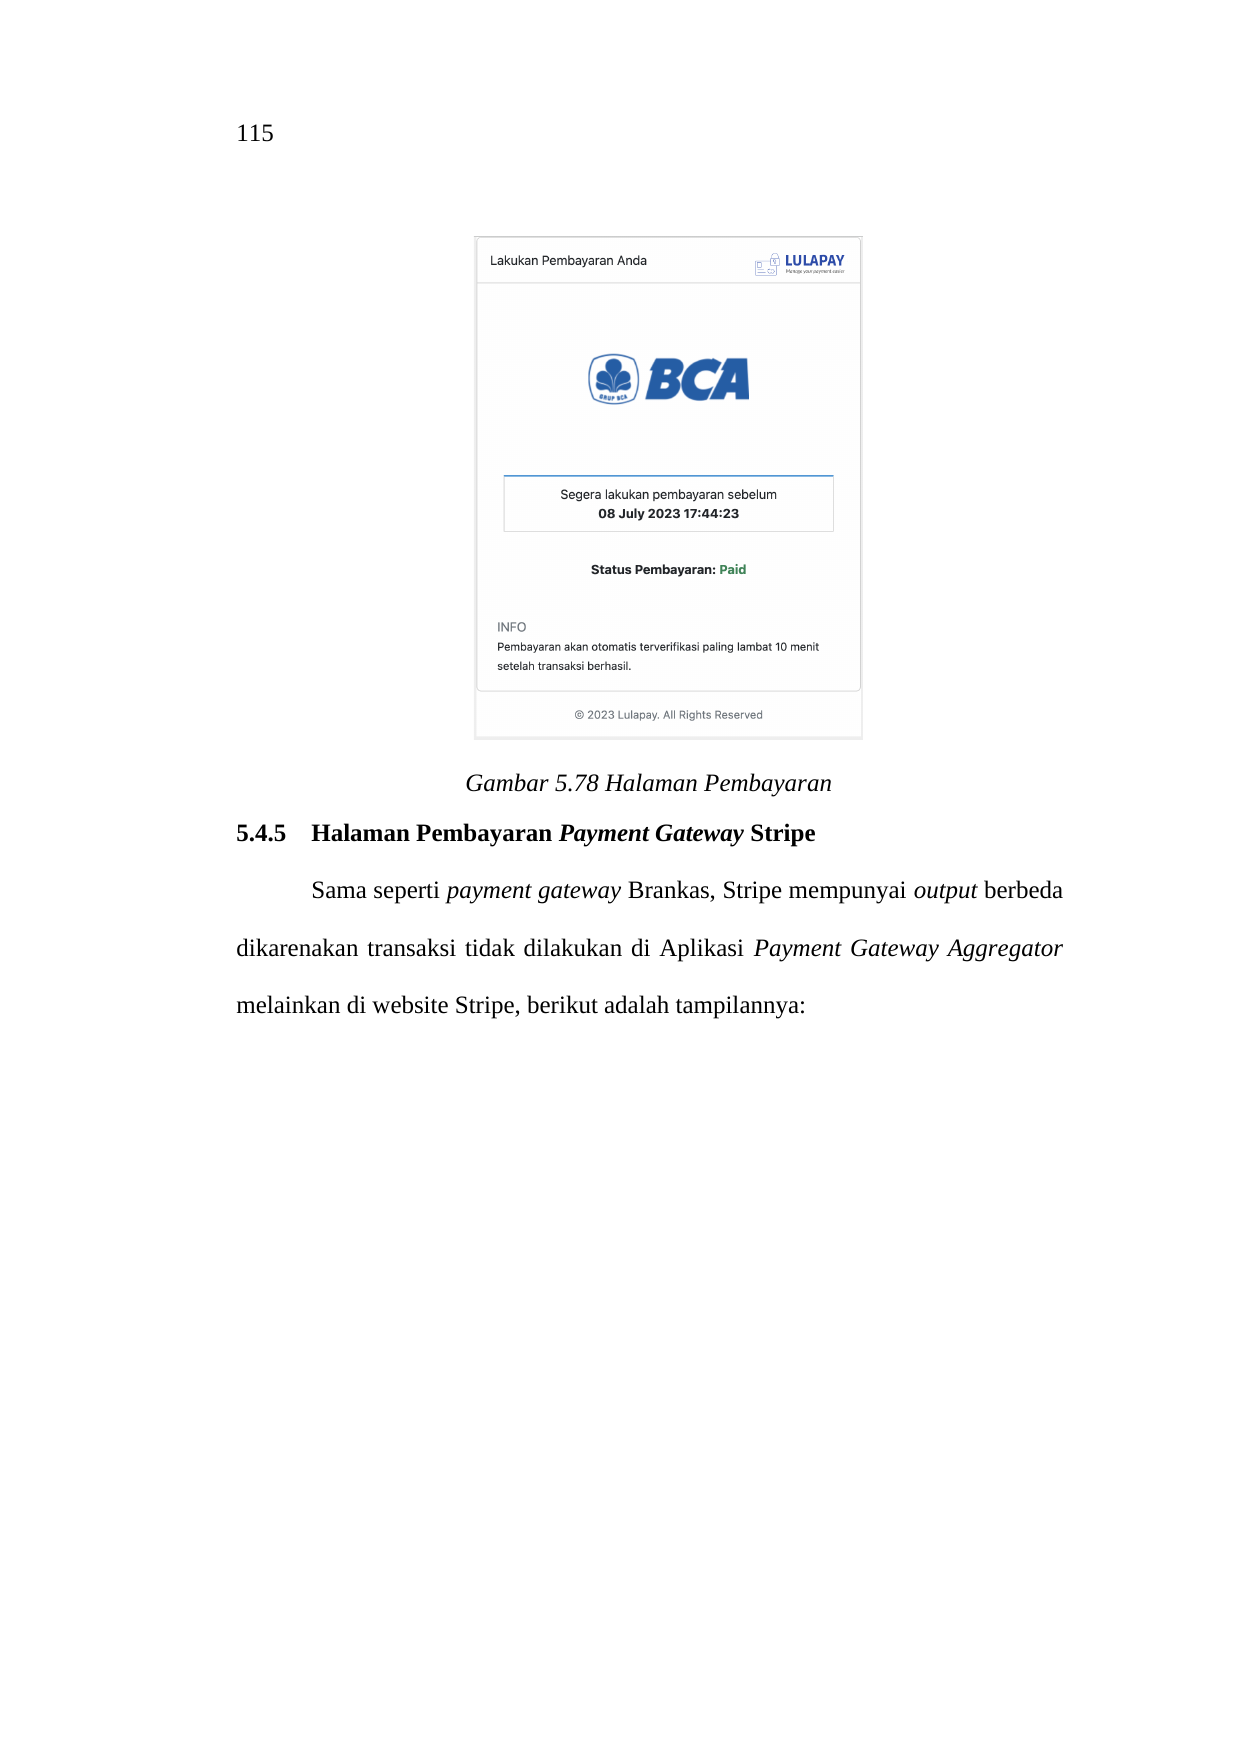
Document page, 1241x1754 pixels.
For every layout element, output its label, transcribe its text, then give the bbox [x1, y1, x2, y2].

text Sama seperti payment gateway Brankas, Stripe mempunyai output berbeda dikarenakan transaksi tidak dilakukan di Aplikasi Payment Gateway Aggregator melainkan di website Stripe, berikut adalah tampilannya: [236, 875, 1063, 1019]
picture [473, 236, 863, 740]
subtitle Halaman Pembayaran Payment Gateway Stripe [236, 818, 1063, 847]
